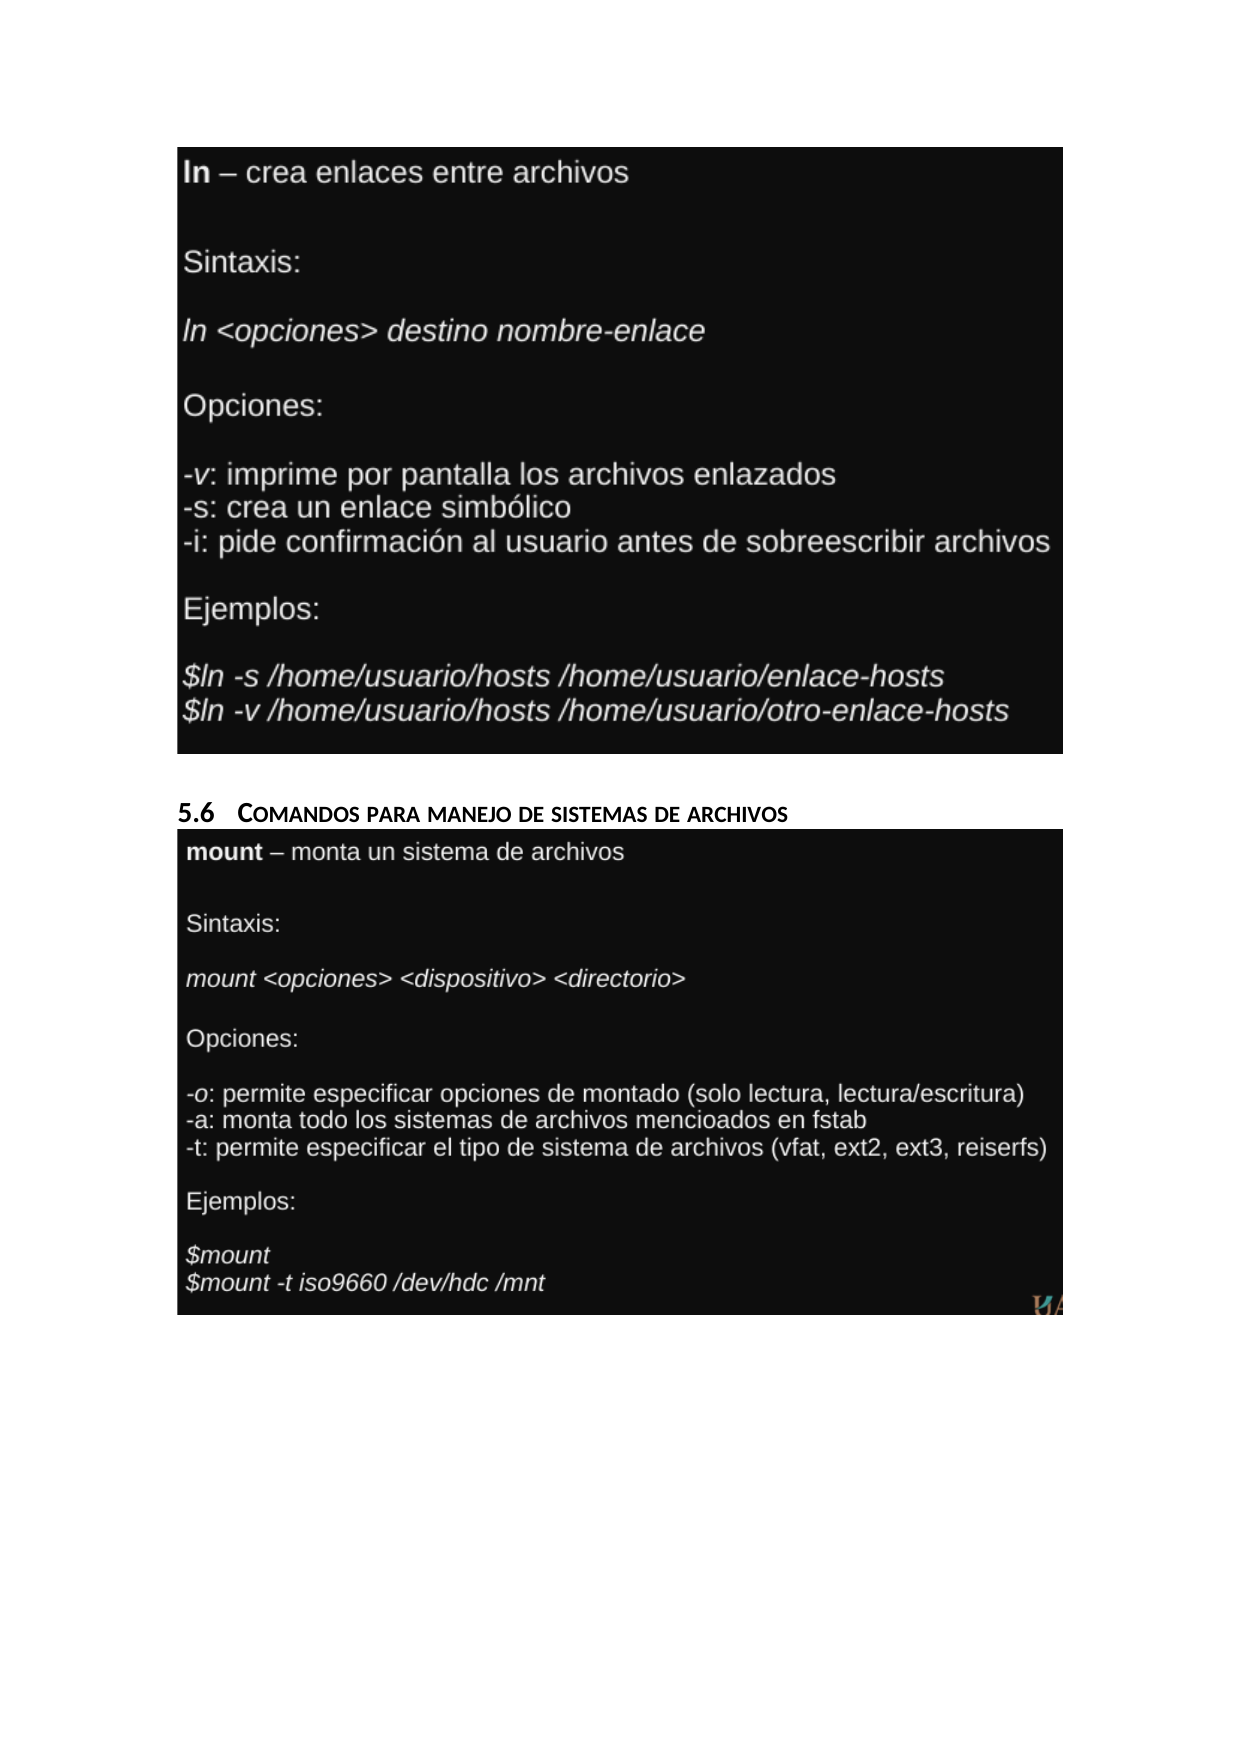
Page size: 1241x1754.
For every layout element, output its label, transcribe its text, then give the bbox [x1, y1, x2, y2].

subtitle Comandos para manejo de sistemas de archivos [177, 794, 1063, 829]
picture [177, 147, 1063, 754]
picture [177, 829, 1063, 1315]
